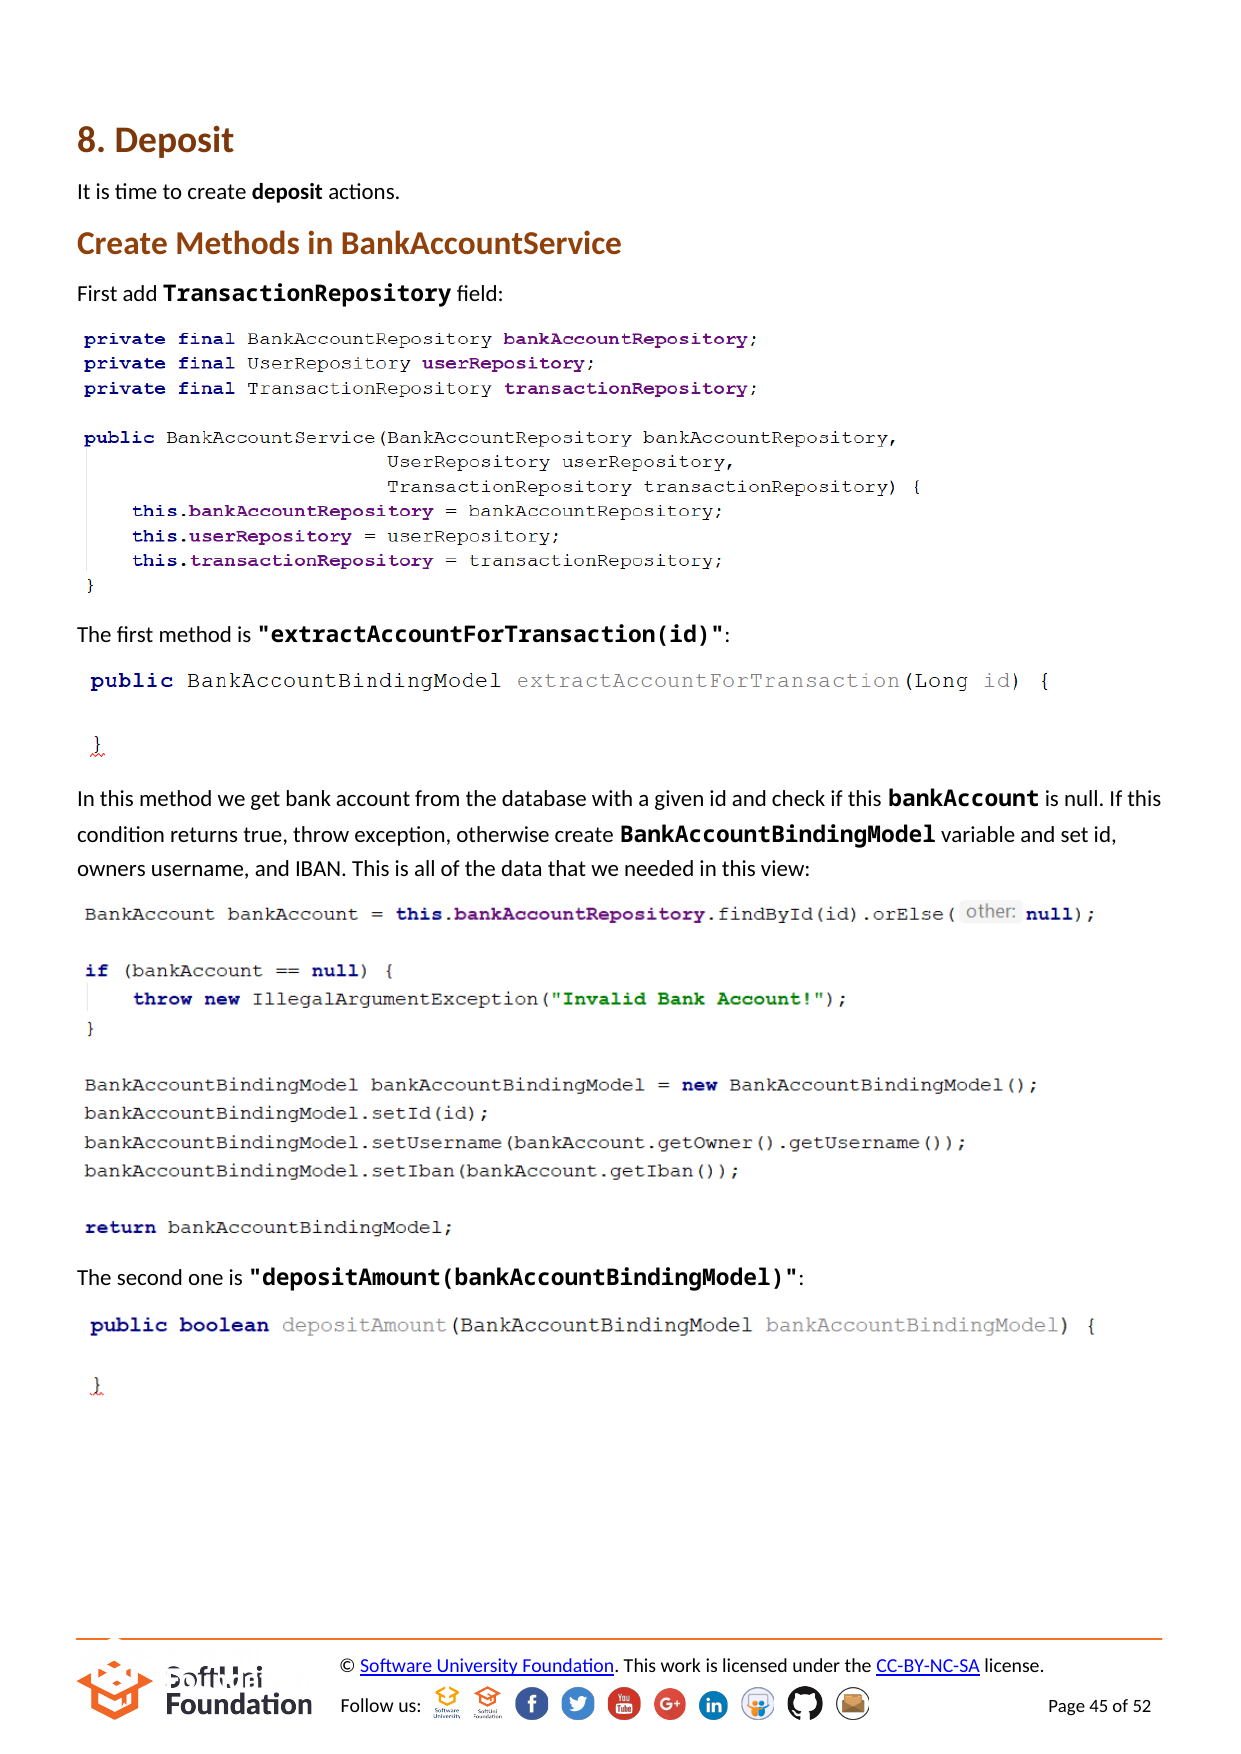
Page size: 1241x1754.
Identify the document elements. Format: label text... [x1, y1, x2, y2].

picture [561, 1687, 595, 1720]
picture [76, 1636, 312, 1720]
picture [699, 1712, 707, 1720]
subtitle Create Methods in BankAccountService [77, 222, 1163, 263]
text It is time to create deposit actions. [77, 177, 1163, 205]
picture [433, 1686, 461, 1720]
picture [741, 1687, 774, 1720]
picture [699, 1691, 707, 1699]
picture [836, 1687, 869, 1720]
picture [76, 898, 1106, 1245]
picture [654, 1688, 686, 1720]
picture [720, 1712, 728, 1720]
picture [76, 666, 1063, 766]
picture [76, 325, 933, 602]
text First add TransactionRepository field: [77, 277, 1163, 308]
picture [720, 1691, 728, 1699]
picture [76, 1309, 1106, 1407]
text The second one is "depositAmount(bankAccountBindingModel)": [77, 1261, 1163, 1292]
picture [607, 1687, 641, 1720]
subtitle Deposit [77, 116, 1163, 162]
picture [515, 1687, 549, 1720]
text The first method is "extractAccountForTransaction(id)": [77, 618, 1163, 650]
picture [787, 1686, 823, 1720]
picture [473, 1686, 502, 1720]
text In this method we get bank account from the database with a given id and check if this bankAccount is null. If this condition returns true, throw exception, otherwise create BankAccountBindingModel variable and set id, owners username, and IBAN. This is all of the data that we needed in this view: [77, 782, 1163, 882]
